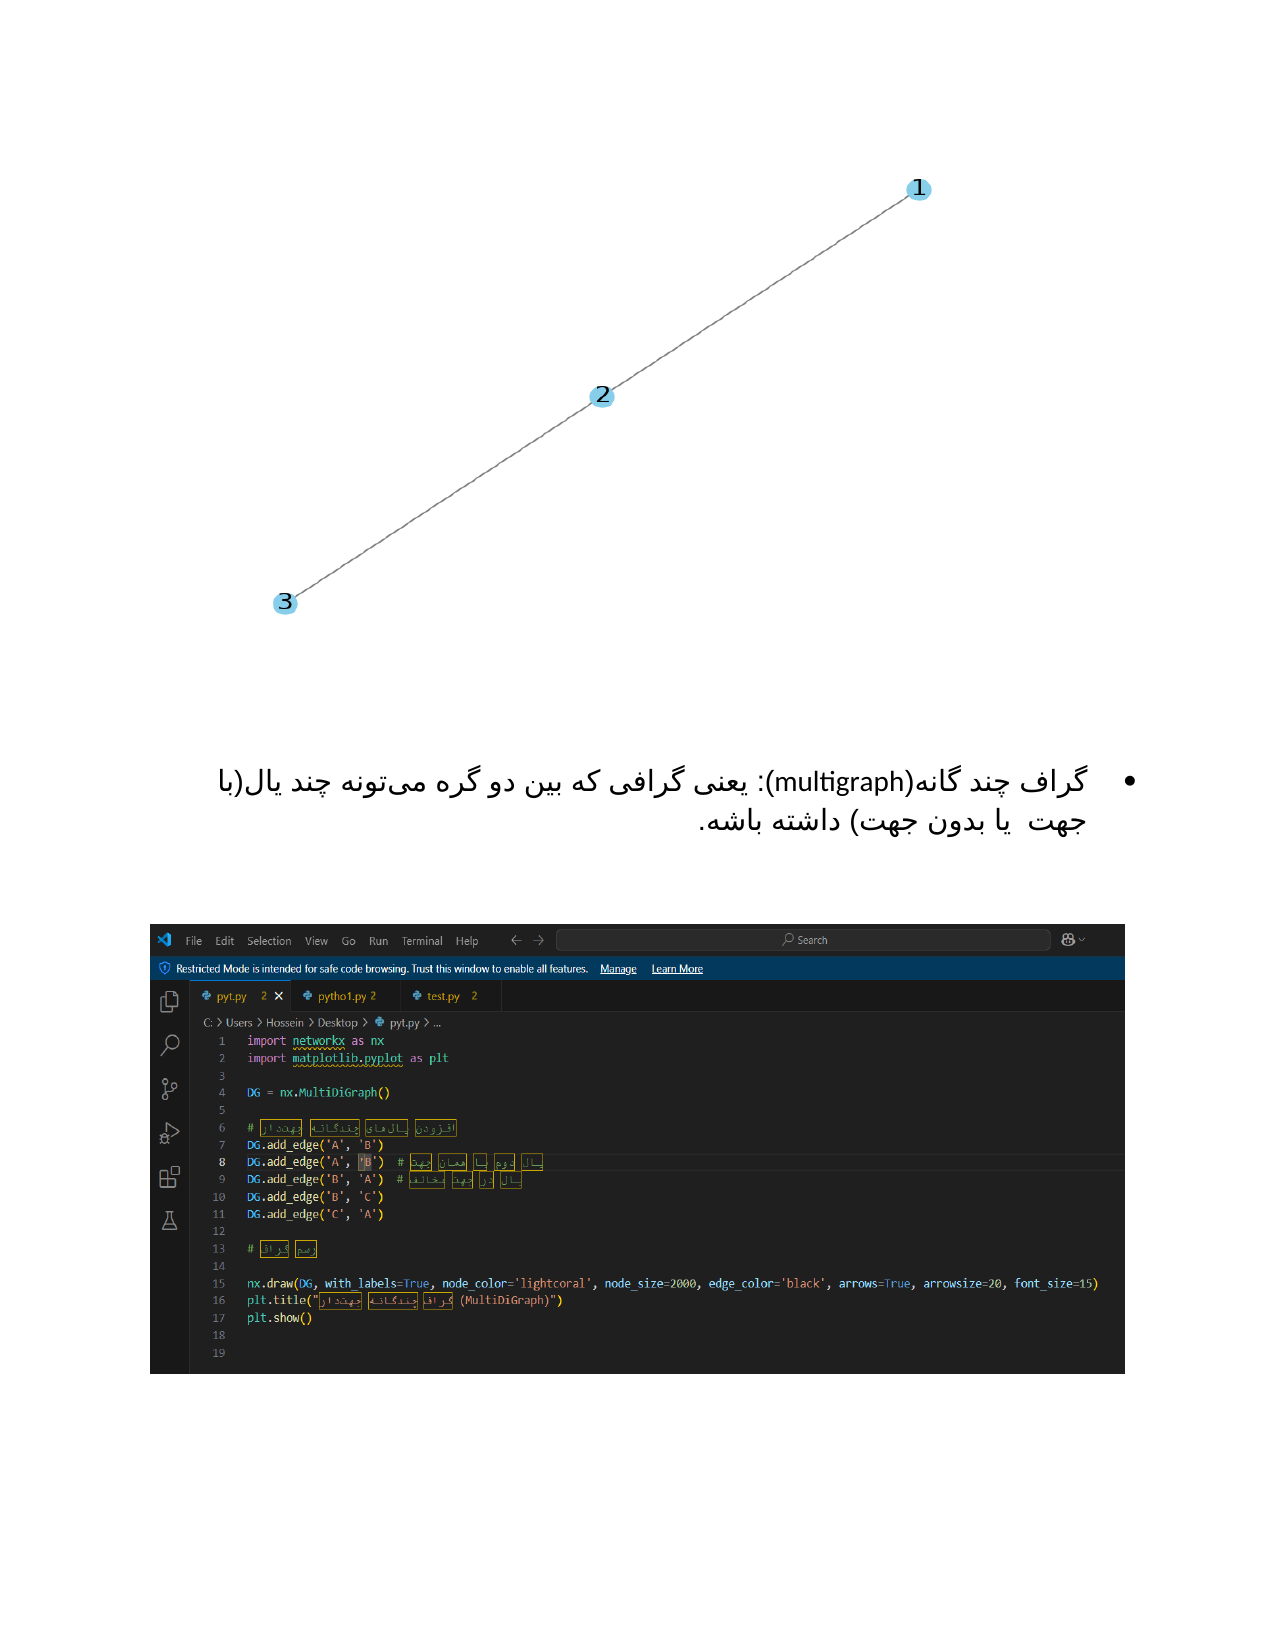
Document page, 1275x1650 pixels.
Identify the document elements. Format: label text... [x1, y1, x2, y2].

picture [150, 924, 1125, 1374]
list گراف چند گانه(multigraph): یعنی گرافی که بین دو گره می‌تونه چند یال(با جهت یا بدون جهت) داشته باشه. [150, 763, 1125, 837]
picture [228, 150, 972, 619]
